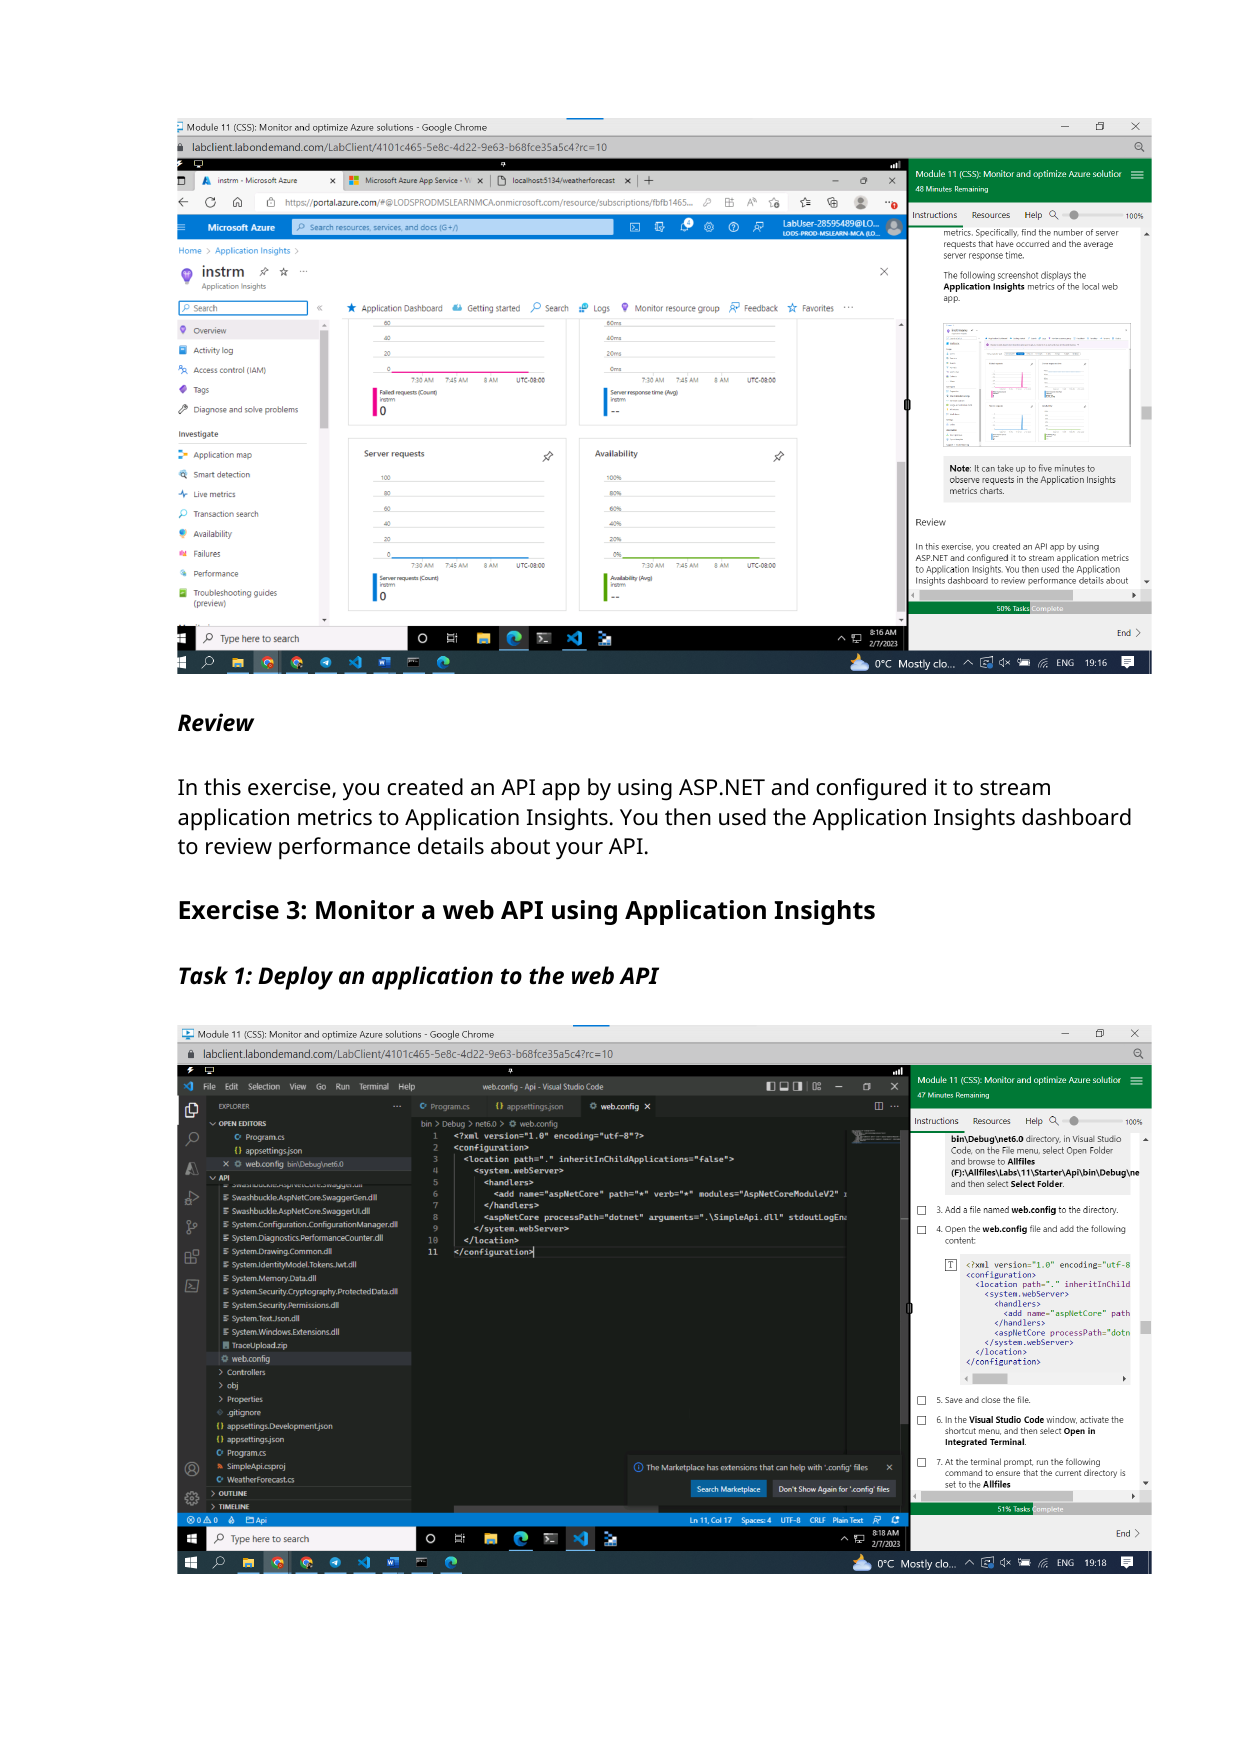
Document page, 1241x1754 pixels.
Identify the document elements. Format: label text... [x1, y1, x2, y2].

subtitle Exercise 3: Monitor a web API using Application Insights [177, 892, 1152, 926]
picture [177, 118, 1152, 674]
text In this exercise, you created an API app by using ASP.NET and configured it to stream application metrics to Application Insights. You then used the Application Insights dashboard to review performance details about your API. [177, 772, 1152, 861]
subtitle Review [177, 707, 1152, 738]
picture [177, 1025, 1152, 1574]
subtitle Task 1: Deploy an application to the web API [177, 960, 1152, 992]
